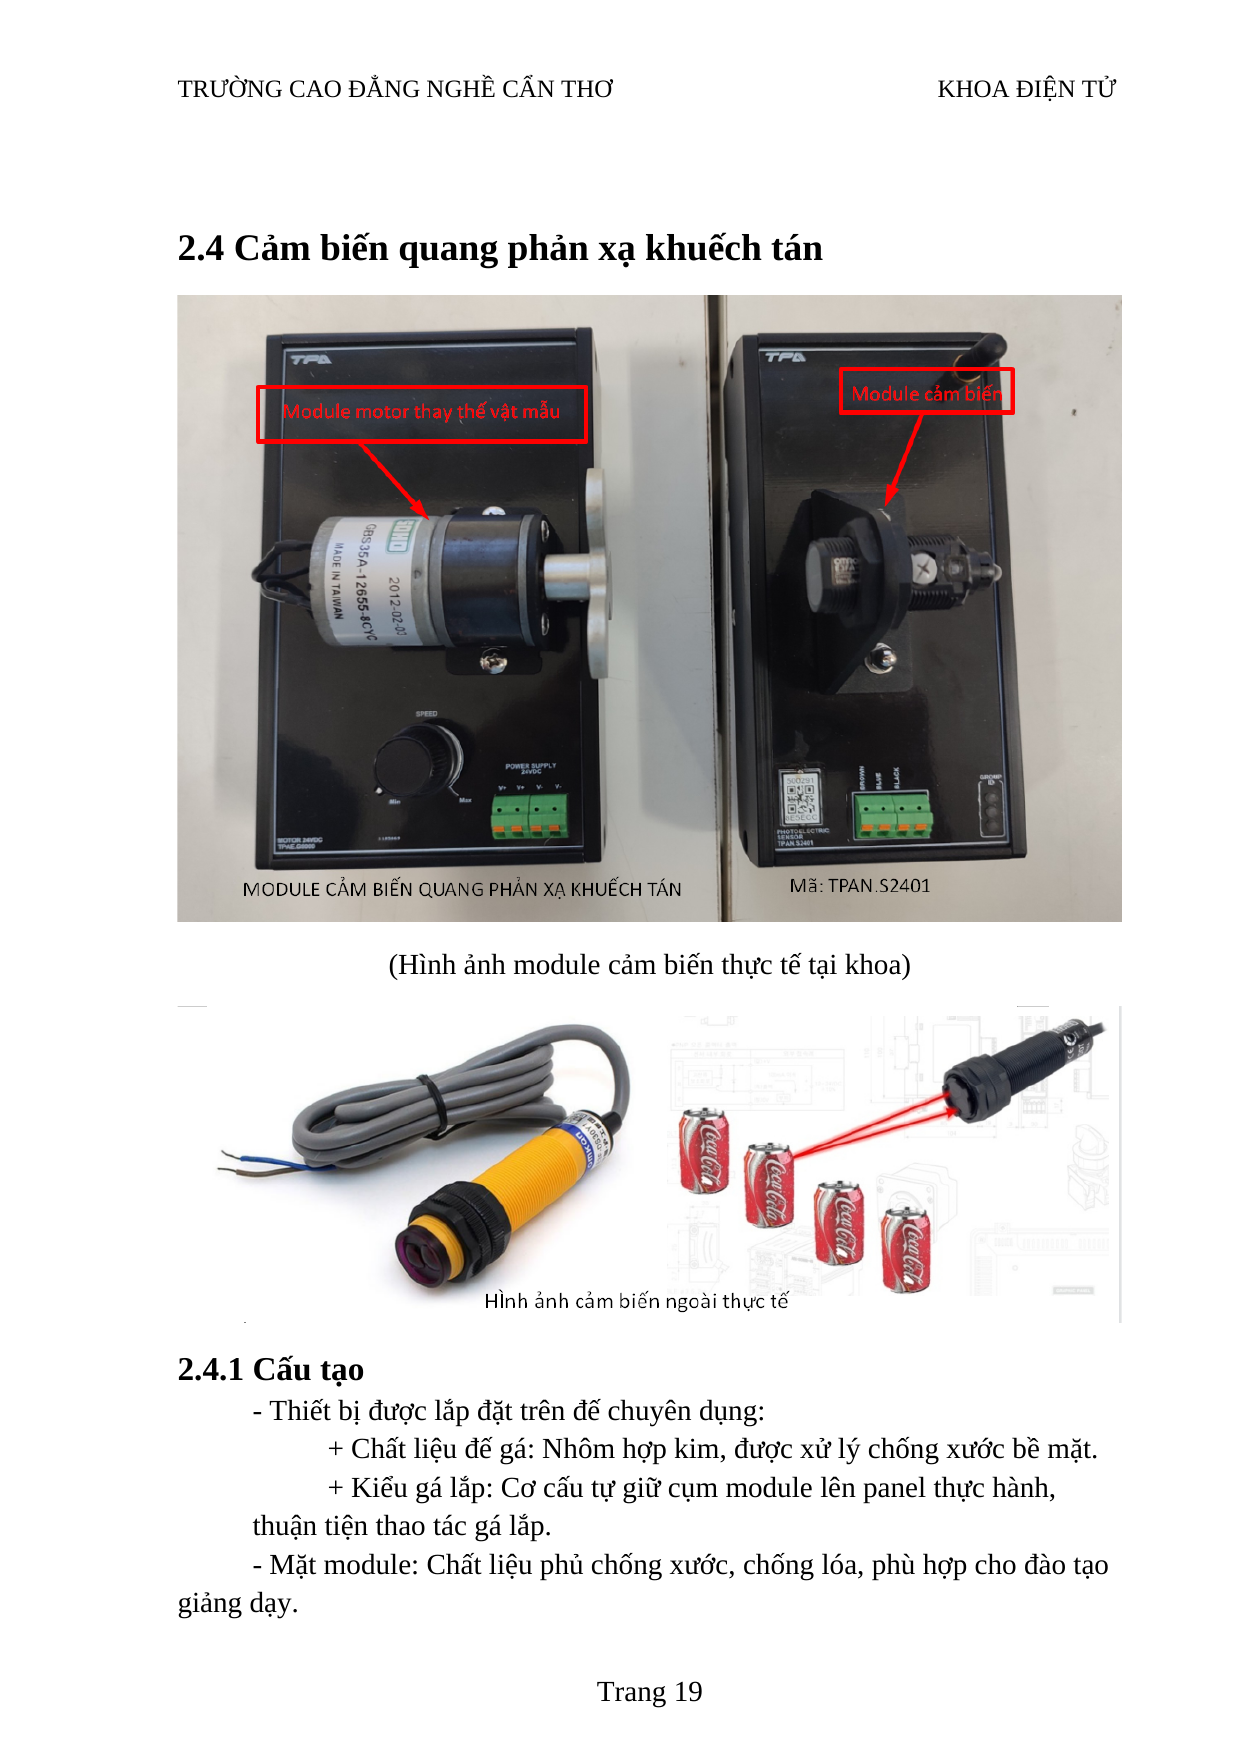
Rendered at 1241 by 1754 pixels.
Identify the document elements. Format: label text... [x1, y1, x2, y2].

picture [177, 1006, 1122, 1323]
text - Mặt module: Chất liệu phủ chống xước, chống lóa, phù hợp cho đào tạo giảng dạy. [177, 1547, 1122, 1619]
text - Thiết bị được lắp đặt trên đế chuyên dụng: [177, 1393, 1122, 1426]
picture [177, 295, 1122, 922]
text + Kiểu gá lắp: Cơ cấu tự giữ cụm module lên panel thực hành, thuận tiện thao tác gá lắp. [252, 1470, 1122, 1542]
list 2.4.1 Cấu tạo [177, 1349, 1122, 1387]
text (Hình ảnh module cảm biến thực tế tại khoa) [177, 947, 1122, 981]
text + Chất liệu đế gá: Nhôm hợp kim, được xử lý chống xước bề mặt. [252, 1431, 1122, 1465]
text 2.4 Cảm biến quang phản xạ khuếch tán [177, 225, 1122, 268]
